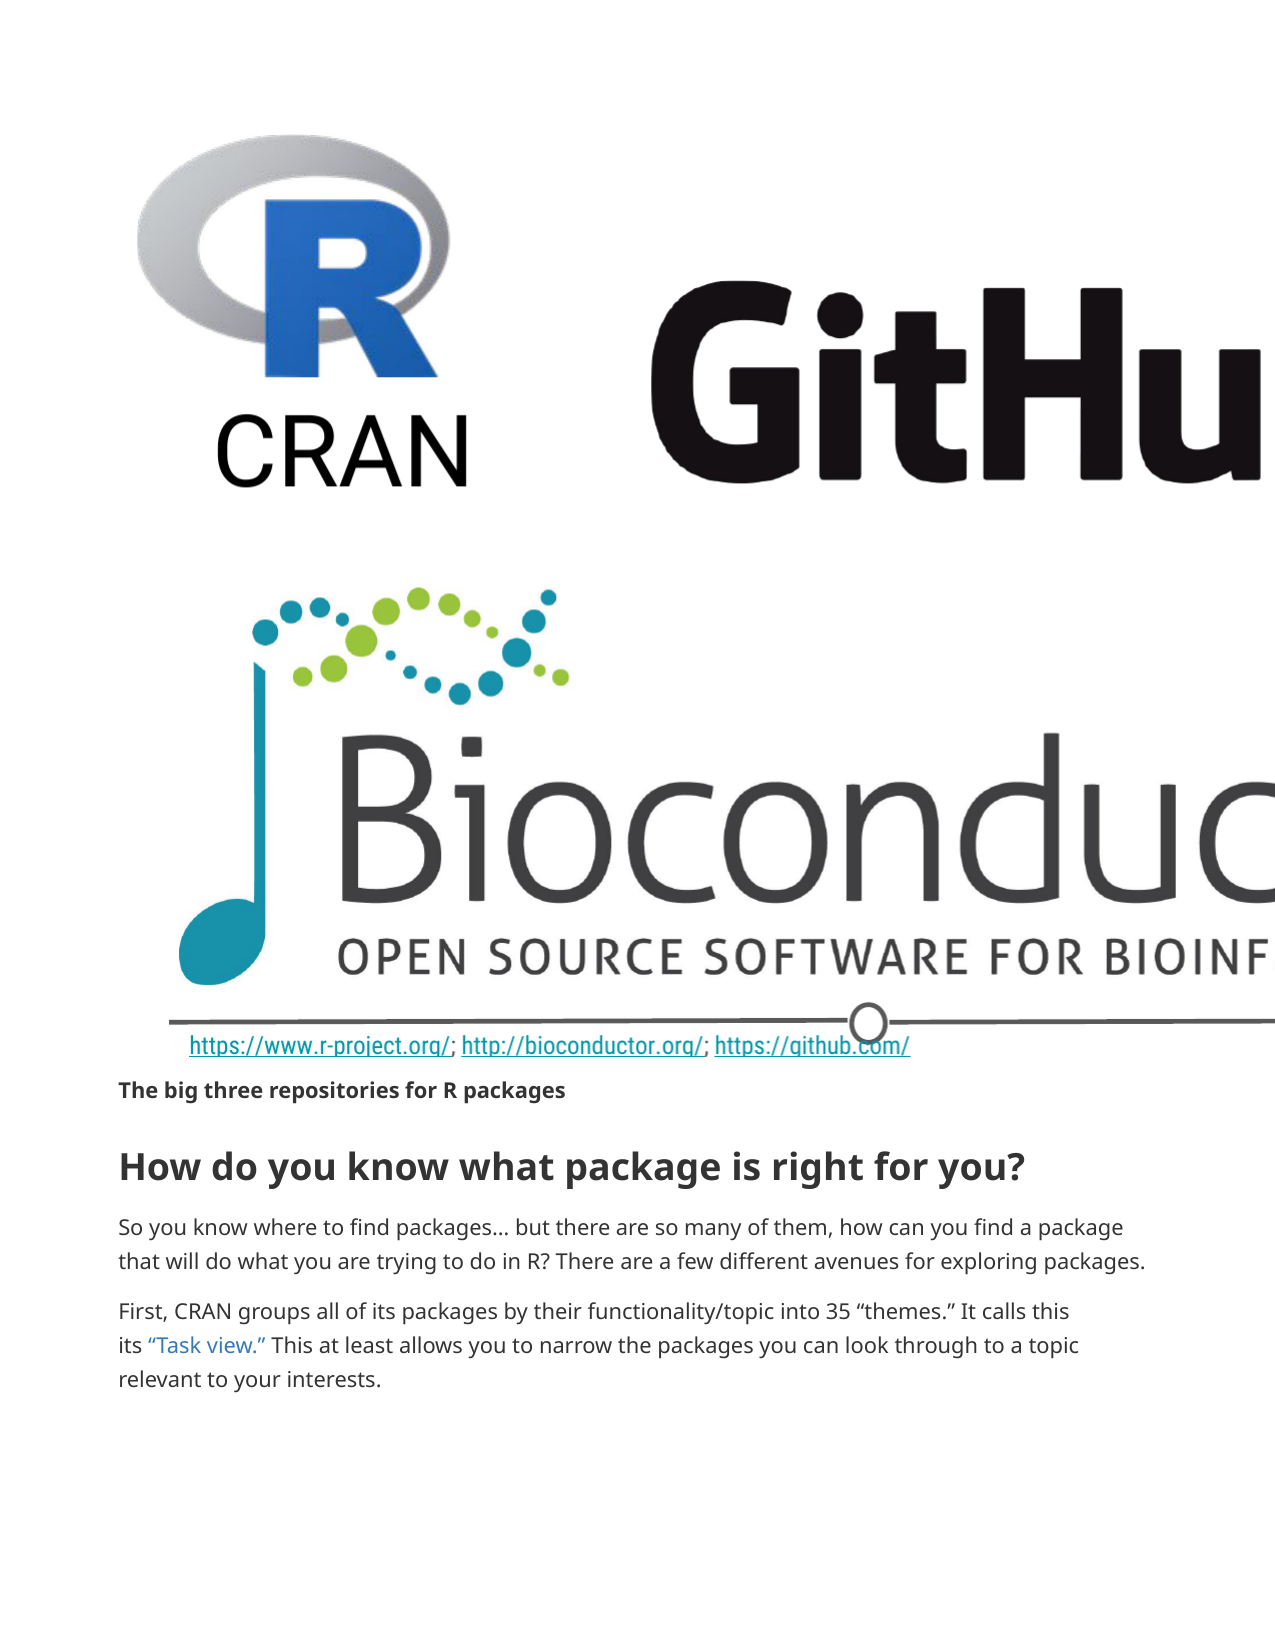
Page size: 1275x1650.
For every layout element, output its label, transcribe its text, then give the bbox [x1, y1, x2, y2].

text So you know where to find packages… but there are so many of them, how can you find a package that will do what you are trying to do in R? There are a few different avenues for exploring packages. [118, 1212, 1157, 1276]
picture [118, 118, 1275, 1057]
subtitle How do you know what package is right for you? [118, 1140, 1157, 1191]
text The big three repositories for R packages [118, 1075, 1157, 1105]
text First, CRAN groups all of its packages by their functionality/topic into 35 “themes.” It calls this its “Task view.” This at least allows you to narrow the packages you can look through to a topic relevant to your interests. [118, 1296, 1157, 1394]
